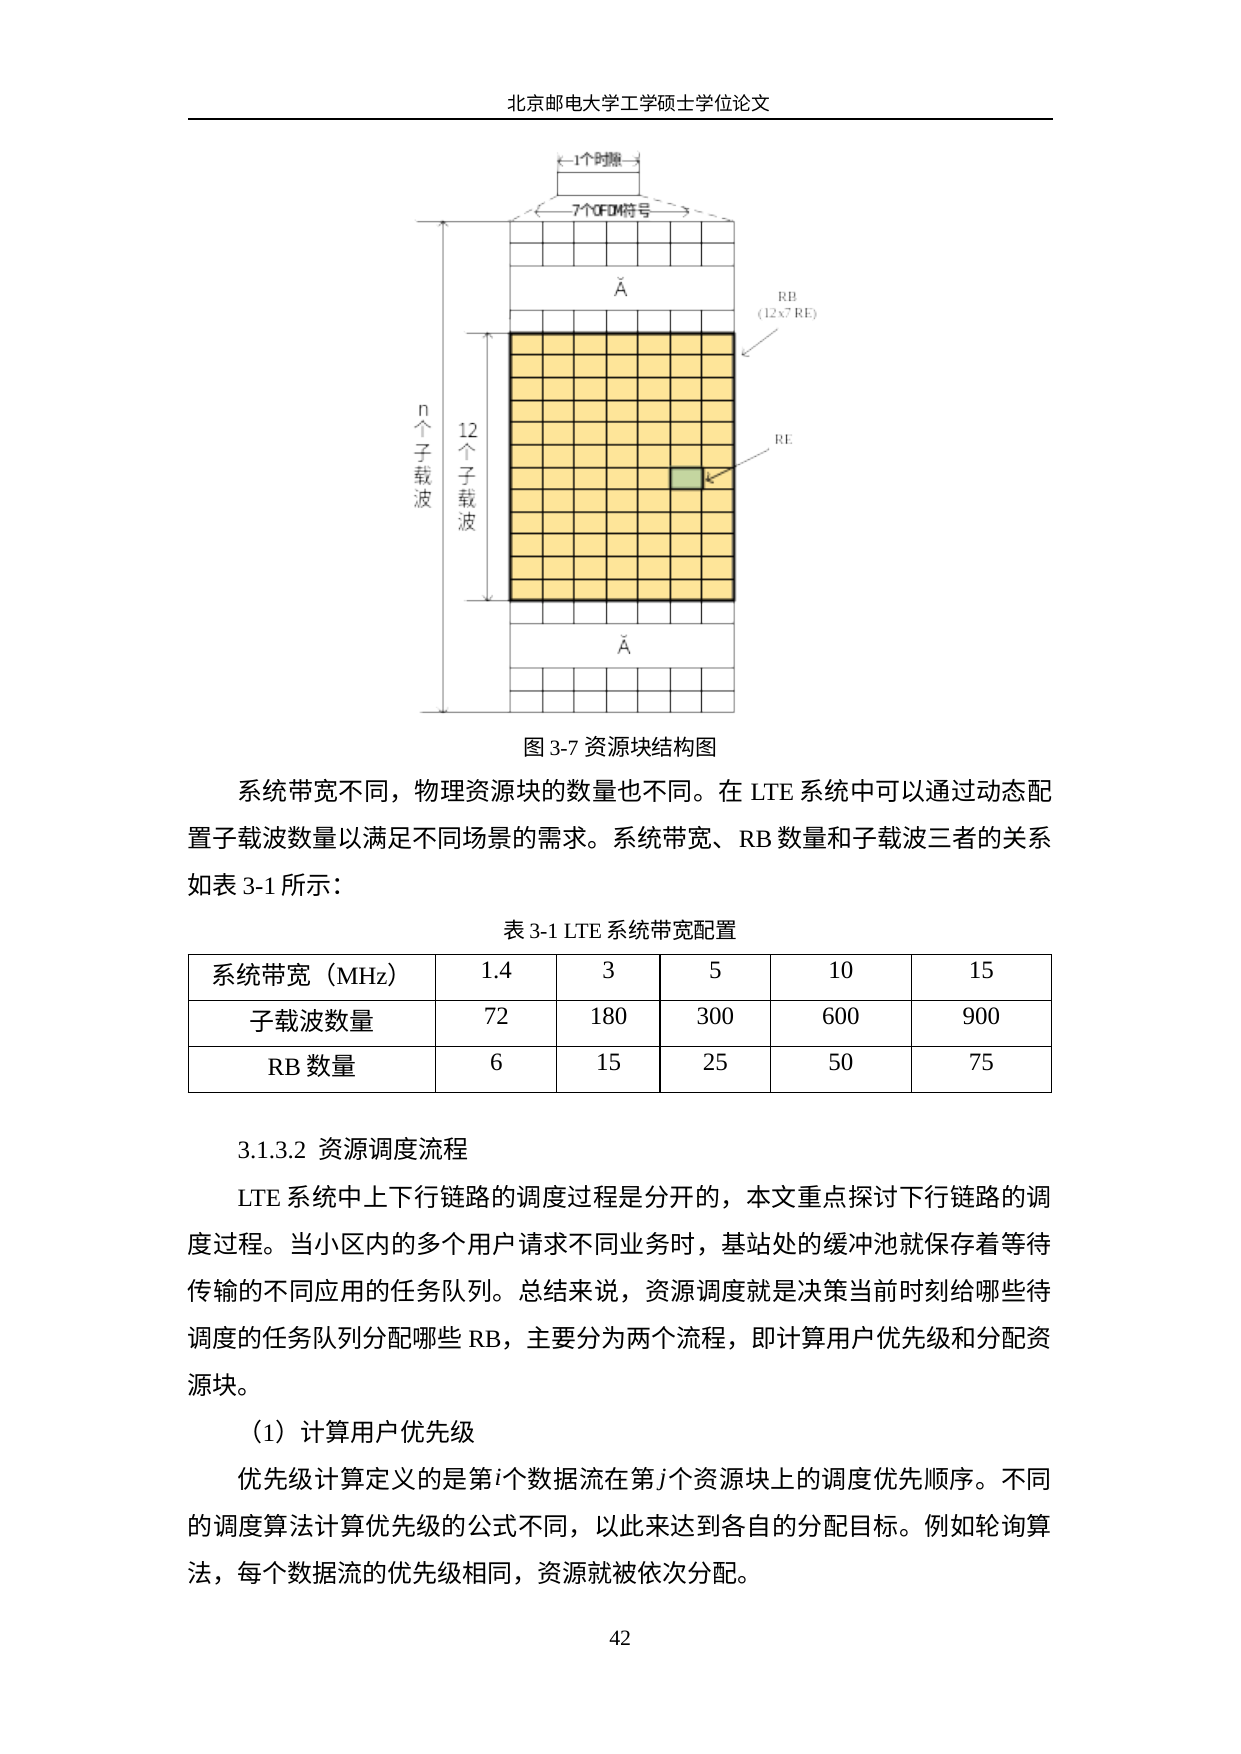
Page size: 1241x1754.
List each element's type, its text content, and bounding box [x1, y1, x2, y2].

table_header 系统带宽（MHz） [189, 955, 435, 1000]
text （1）计算用户优先级 [187, 1412, 1053, 1449]
table_cell 600 [771, 1001, 911, 1046]
table_header 10 [771, 955, 911, 1000]
table_cell 300 [661, 1001, 770, 1046]
table_cell 50 [771, 1047, 911, 1092]
text 3.1.3.2 资源调度流程 [187, 1130, 1053, 1166]
text 优先级计算定义的是第个数据流在第个资源块上的调度优先顺序。不同的调度算法计算优先级的公式不同，以此来达到各自的分配目标。例如轮询算法，每个数据流的优先级相同，资源就被依次分配。 [187, 1459, 1053, 1590]
table_cell 25 [661, 1047, 770, 1092]
text 系统带宽不同，物理资源块的数量也不同。在LTE系统中可以通过动态配置子载波数量以满足不同场景的需求。系统带宽、RB数量和子载波三者的关系如表3-1所示： [187, 772, 1053, 902]
table_cell 72 [436, 1001, 556, 1046]
table_cell 子载波数量 [189, 1001, 435, 1046]
text LTE系统中上下行链路的调度过程是分开的，本文重点探讨下行链路的调度过程。当小区内的多个用户请求不同业务时，基站处的缓冲池就保存着等待传输的不同应用的任务队列。总结来说，资源调度就是决策当前时刻给哪些待调度的任务队列分配哪些RB，主要分为两个流程，即计算用户优先级和分配资源块。 [187, 1177, 1053, 1402]
text 图3-7 资源块结构图 [187, 728, 1053, 762]
table_cell 6 [436, 1047, 556, 1092]
text 表3-1 LTE系统带宽配置 [187, 913, 1053, 944]
table_header 3 [557, 955, 659, 1000]
table_cell 180 [557, 1001, 659, 1046]
table_header 1.4 [436, 955, 556, 1000]
table_cell 15 [557, 1047, 659, 1092]
table_header 5 [661, 955, 770, 1000]
table_cell RB数量 [189, 1047, 435, 1092]
table_header 15 [912, 955, 1051, 1000]
table_cell 75 [912, 1047, 1051, 1092]
table_cell 900 [912, 1001, 1051, 1046]
